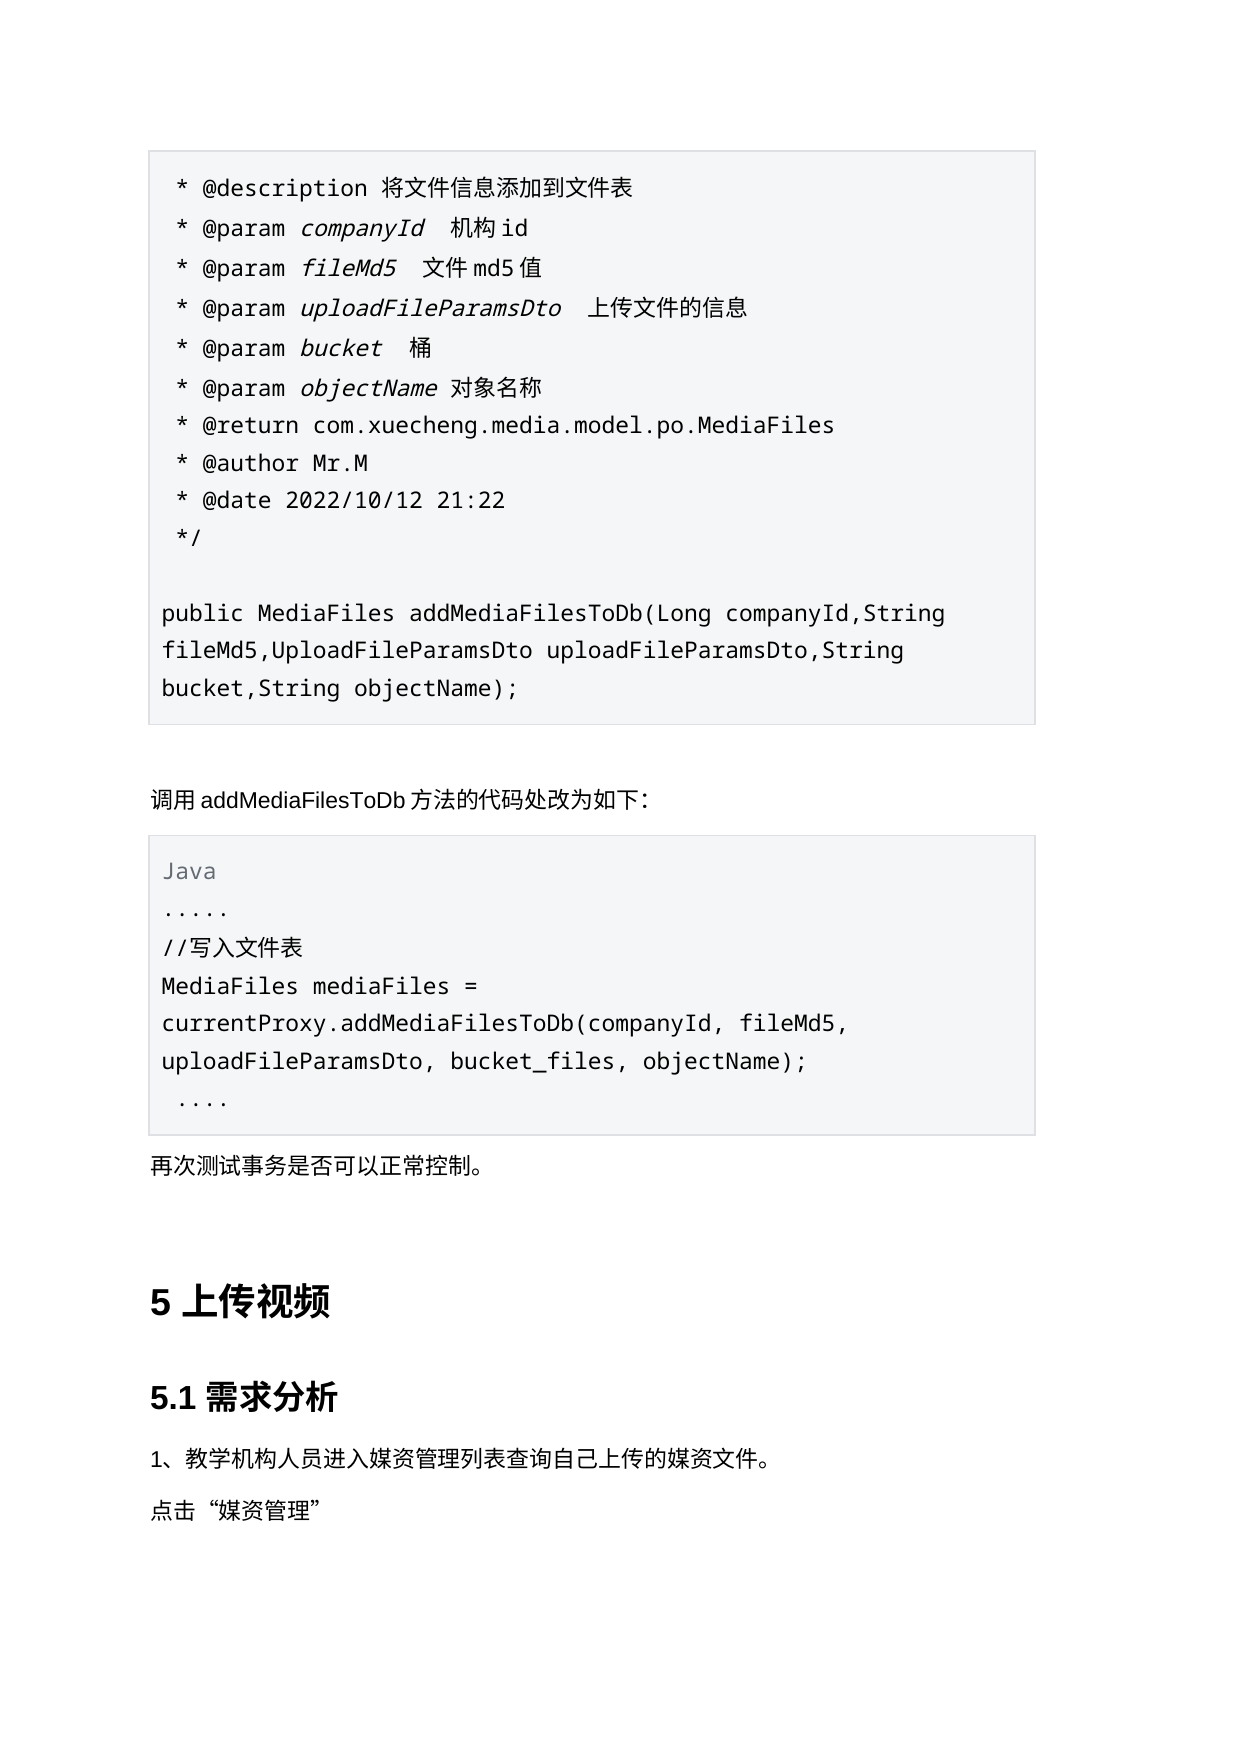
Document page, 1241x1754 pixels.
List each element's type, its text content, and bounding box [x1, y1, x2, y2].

table_header Java ..... //写入文件表 MediaFiles mediaFiles = currentProxy.addMediaFilesToDb(companyId, fileMd5, uploadFileParamsDto, bucket_files, objectName); .... [150, 836, 1034, 1134]
text 调用addMediaFilesToDb方法的代码处改为如下： [150, 782, 1090, 816]
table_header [150, 152, 1034, 724]
text 5 上传视频 [150, 1272, 1090, 1326]
text 再次测试事务是否可以正常控制。 [150, 1148, 1090, 1181]
text 点击“媒资管理” [150, 1493, 1090, 1526]
text 1、教学机构人员进入媒资管理列表查询自己上传的媒资文件。 [150, 1441, 1090, 1474]
text 5.1 需求分析 [150, 1371, 1090, 1419]
